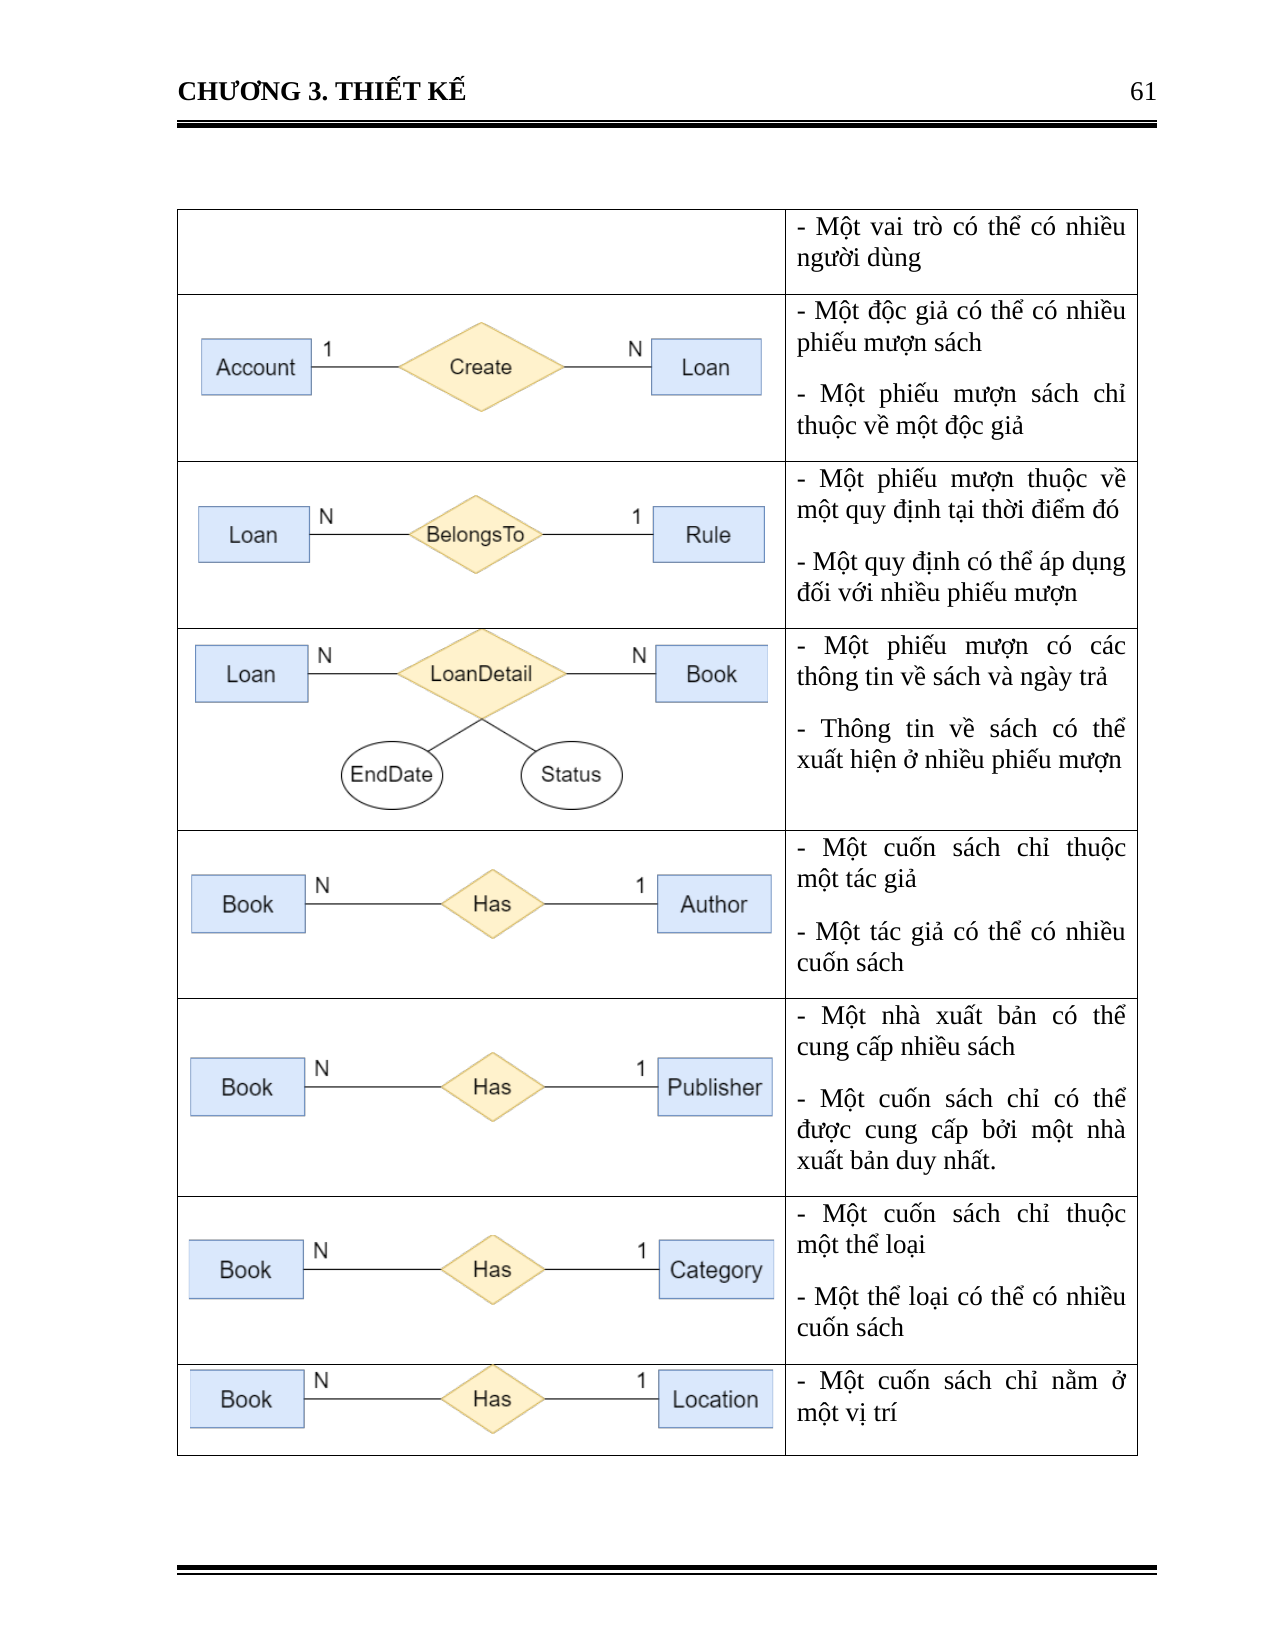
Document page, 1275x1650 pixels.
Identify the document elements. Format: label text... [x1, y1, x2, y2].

table_cell - Một cuốn sách chỉ thuộc một tác giả - Một tác giả có thể có nhiều cuốn sách [786, 831, 1137, 998]
table_cell [178, 1197, 785, 1363]
picture [191, 869, 772, 939]
table_cell - Một phiếu mượn có các thông tin về sách và ngày trả - Thông tin về sách có thể xuất hiện ở nhiều phiếu mượn [786, 629, 1137, 830]
picture [188, 1235, 775, 1305]
picture [190, 1364, 774, 1434]
table_cell [178, 295, 785, 461]
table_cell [786, 1365, 1137, 1455]
table_cell - Một nhà xuất bản có thể cung cấp nhiều sách - Một cuốn sách chỉ có thể được cung cấp bởi một nhà xuất bản duy nhất. [786, 999, 1137, 1196]
table_cell - Một cuốn sách chỉ thuộc một thể loại - Một thể loại có thể có nhiều cuốn sách [786, 1197, 1137, 1363]
picture [201, 322, 762, 412]
table_cell - Một độc giả có thể có nhiều phiếu mượn sách - Một phiếu mượn sách chỉ thuộc về một độc giả [786, 295, 1137, 461]
table_cell [178, 999, 785, 1196]
table_cell [178, 831, 785, 998]
table_cell [178, 1365, 785, 1455]
table_cell [178, 462, 785, 628]
table_cell [178, 210, 785, 293]
picture [195, 629, 768, 810]
picture [198, 495, 765, 574]
picture [190, 1052, 773, 1122]
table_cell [786, 210, 1137, 293]
table_cell [178, 629, 785, 830]
table_cell - Một phiếu mượn thuộc về một quy định tại thời điểm đó - Một quy định có thể áp dụng đối với nhiều phiếu mượn [786, 462, 1137, 628]
